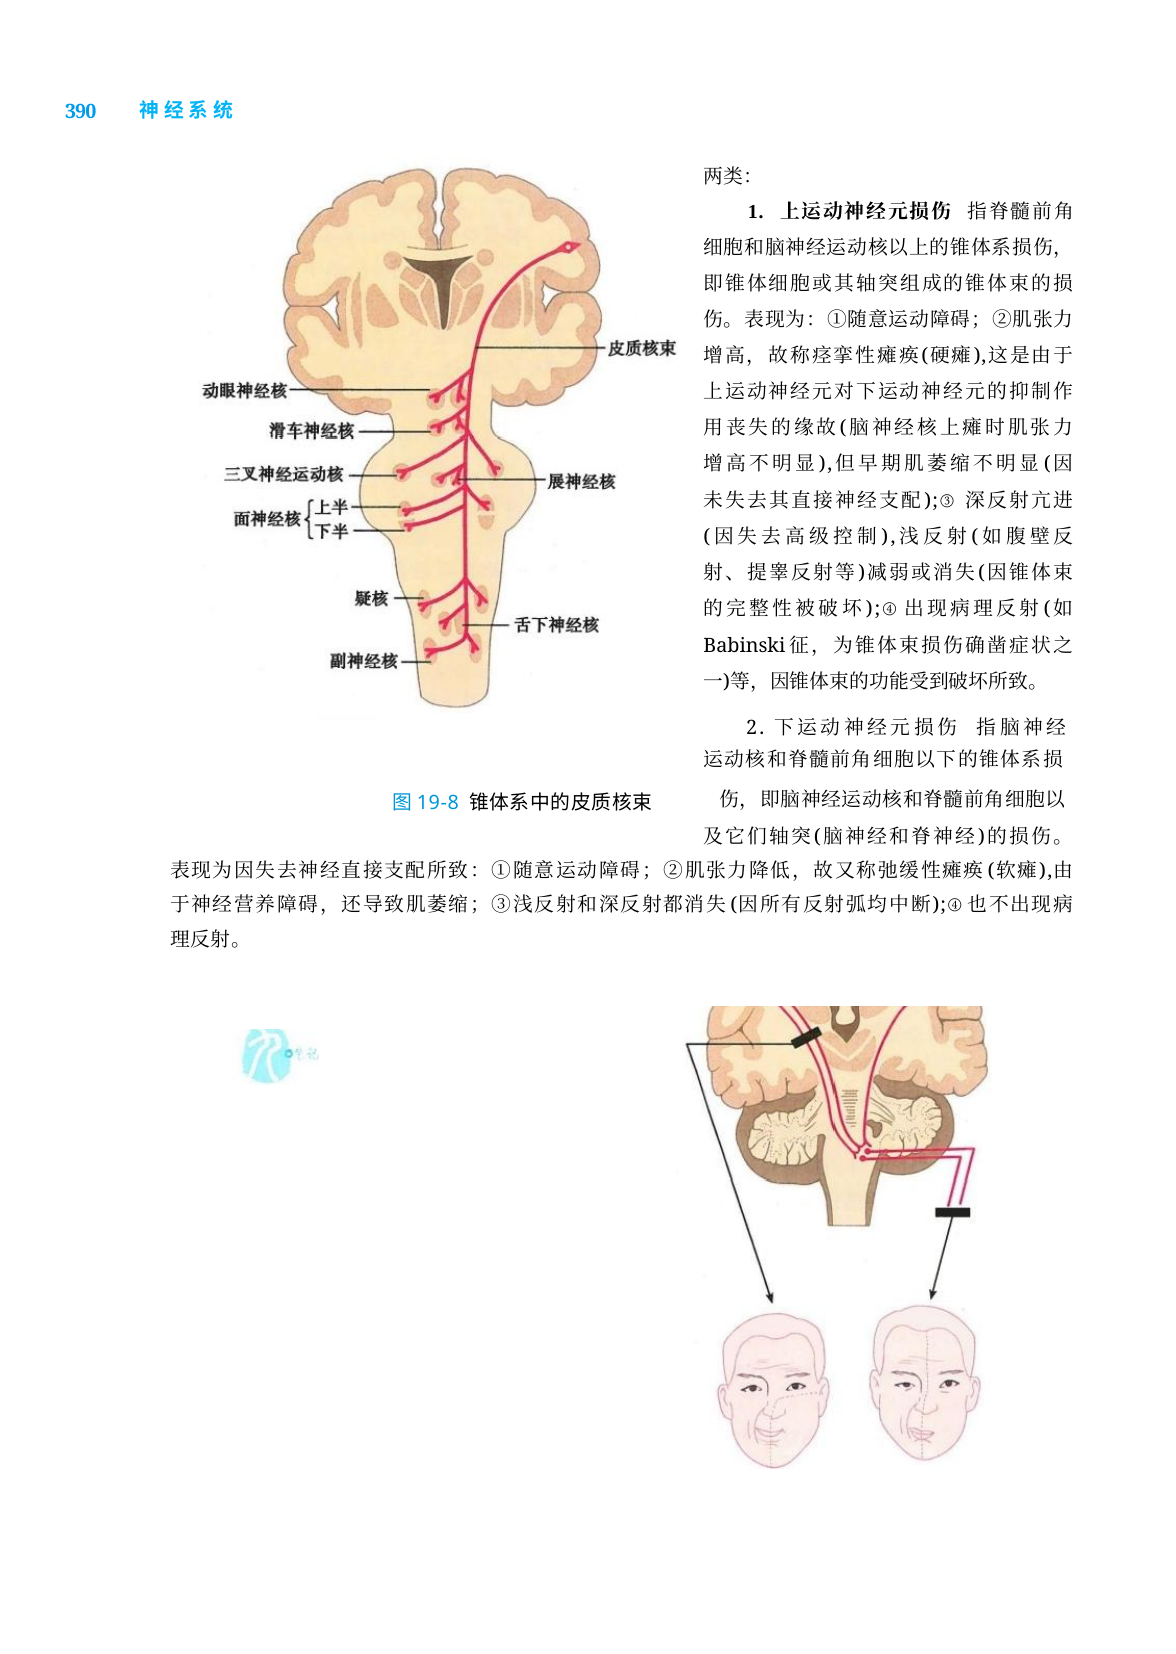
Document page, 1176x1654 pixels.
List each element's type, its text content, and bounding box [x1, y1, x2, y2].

text 及它们轴突(脑神经和脊神经)的损伤。 表现为因失去神经直接支配所致：①随意运动障碍；②肌张力降低，故又称弛缓性瘫痪(软瘫),由 于神经营养障碍，还导致肌萎缩；③浅反射和深反射都消失(因所有反射弧均中断);④也不出现病 理反射。 [170, 820, 1073, 952]
text 两类： [703, 163, 1073, 188]
picture [232, 1029, 319, 1085]
text 图19-8 锥体系中的皮质核束 伤，即脑神经运动核和脊髓前角细胞以 [57, 784, 1065, 814]
picture [396, 806, 408, 810]
picture [191, 156, 679, 720]
text 390 神 经 系 统 [65, 95, 1073, 122]
picture [676, 1006, 992, 1469]
text 2. 下运动神经元损伤 指脑神经 运动核和脊髓前角细胞以下的锥体系损 [703, 712, 1067, 772]
picture [396, 793, 408, 798]
text 1. 上运动神经元损伤 指脊髓前角 细胞和脑神经运动核以上的锥体系损伤， 即锥体细胞或其轴突组成的锥体束的损 伤。表现为：①随意运动障碍；②肌张力 增高，故称痉挛性瘫痪(硬瘫),这是由于 上运动神经元对下运动神经元的抑制作 用丧失的缘故(脑神经核上瘫时肌张力 增高不明显),但早期肌萎缩不明显(因 未失去其直接神经支配);③深反射亢进 (因失去高级控制),浅反射(如腹壁反 射、提睾反射等)减弱或消失(因锥体束 的完整性被破坏);④出现病理反射(如 Babinski征，为锥体束损伤确凿症状之 一)等，因锥体束的功能受到破坏所致。 [703, 195, 1073, 694]
